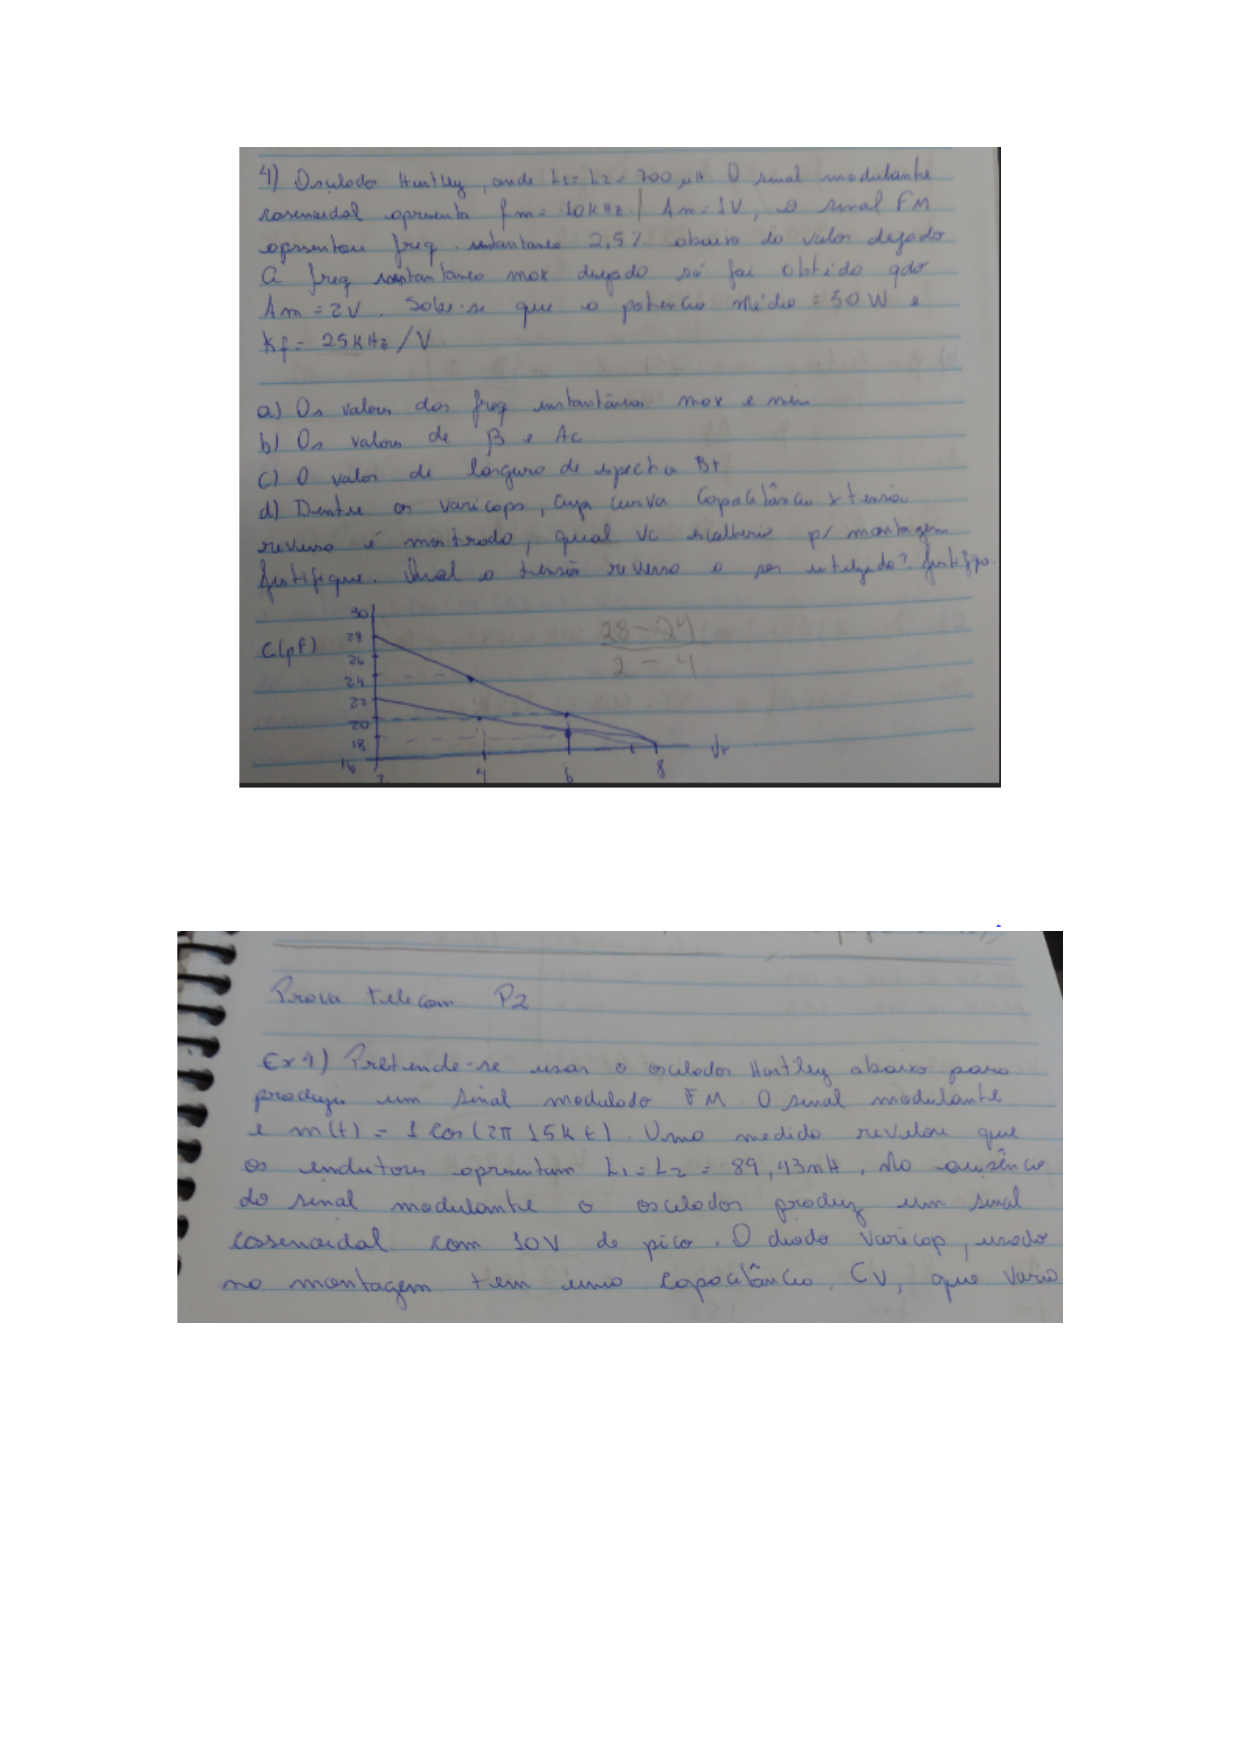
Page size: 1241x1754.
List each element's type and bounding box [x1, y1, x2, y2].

picture [239, 147, 1001, 927]
picture [177, 931, 1063, 1323]
